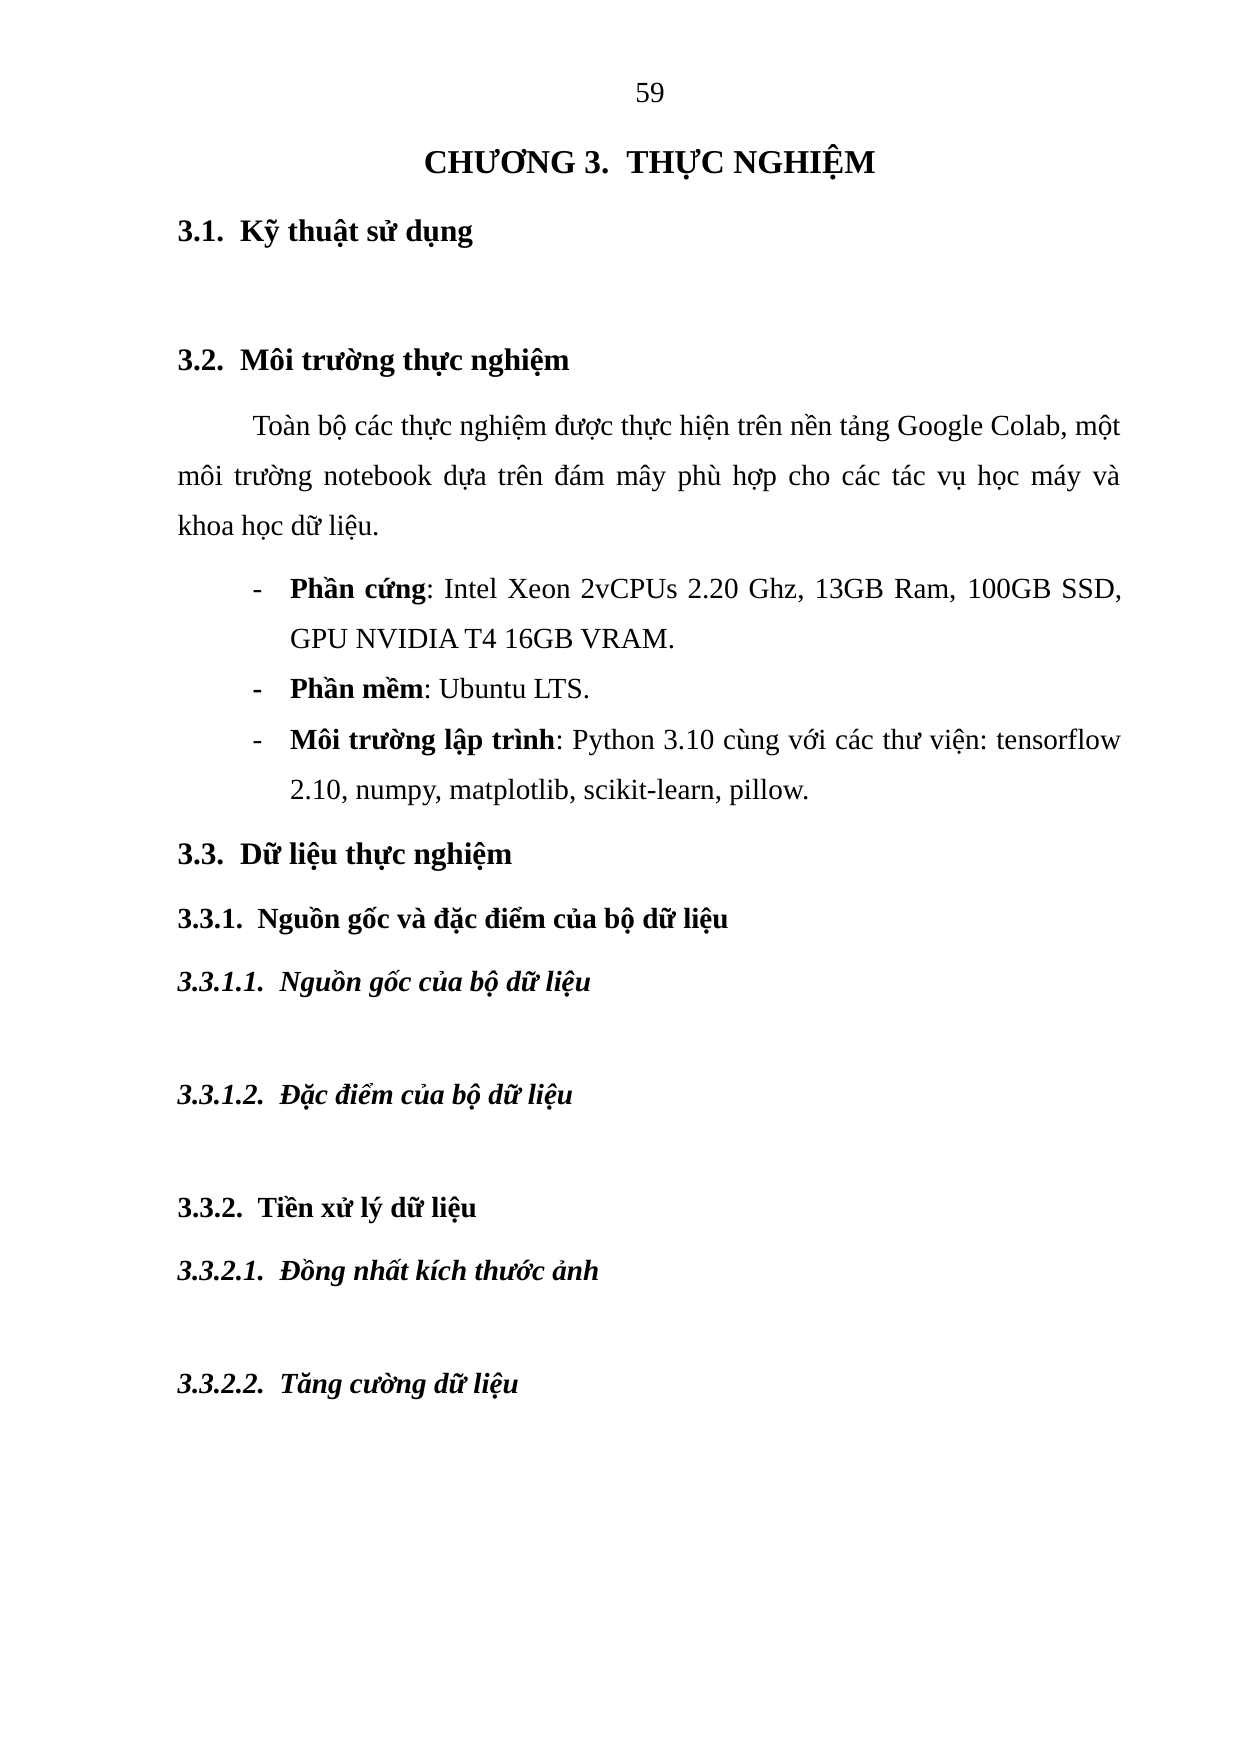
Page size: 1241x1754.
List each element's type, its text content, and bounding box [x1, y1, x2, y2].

subtitle Nguồn gốc của bộ dữ liệu [177, 964, 1122, 998]
text Toàn bộ các thực nghiệm được thực hiện trên nền tảng Google Colab, một môi trường notebook dựa trên đám mây phù hợp cho các tác vụ học máy và khoa học dữ liệu. [177, 408, 1122, 542]
subtitle Đặc điểm của bộ dữ liệu [177, 1077, 1122, 1111]
subtitle Dữ liệu thực nghiệm [177, 835, 1122, 871]
list Phần cứng: Intel Xeon 2vCPUs 2.20 Ghz, 13GB Ram, 100GB SSD, GPU NVIDIA T4 16GB VRAM. [252, 571, 1122, 655]
subtitle Tăng cường dữ liệu [177, 1366, 1122, 1400]
list Phần mềm: Ubuntu LTS. [252, 672, 1122, 705]
subtitle Đồng nhất kích thước ảnh [177, 1253, 1122, 1287]
subtitle Môi trường thực nghiệm [177, 341, 1122, 377]
list Môi trường lập trình: Python 3.10 cùng với các thư viện: tensorflow 2.10, numpy, matplotlib, scikit-learn, pillow. [252, 722, 1122, 806]
subtitle Kỹ thuật sử dụng [177, 212, 1122, 248]
subtitle Tiền xử lý dữ liệu [177, 1191, 1122, 1224]
subtitle Nguồn gốc và đặc điểm của bộ dữ liệu [177, 901, 1122, 935]
subtitle THỰC NGHIỆM [177, 142, 1122, 180]
